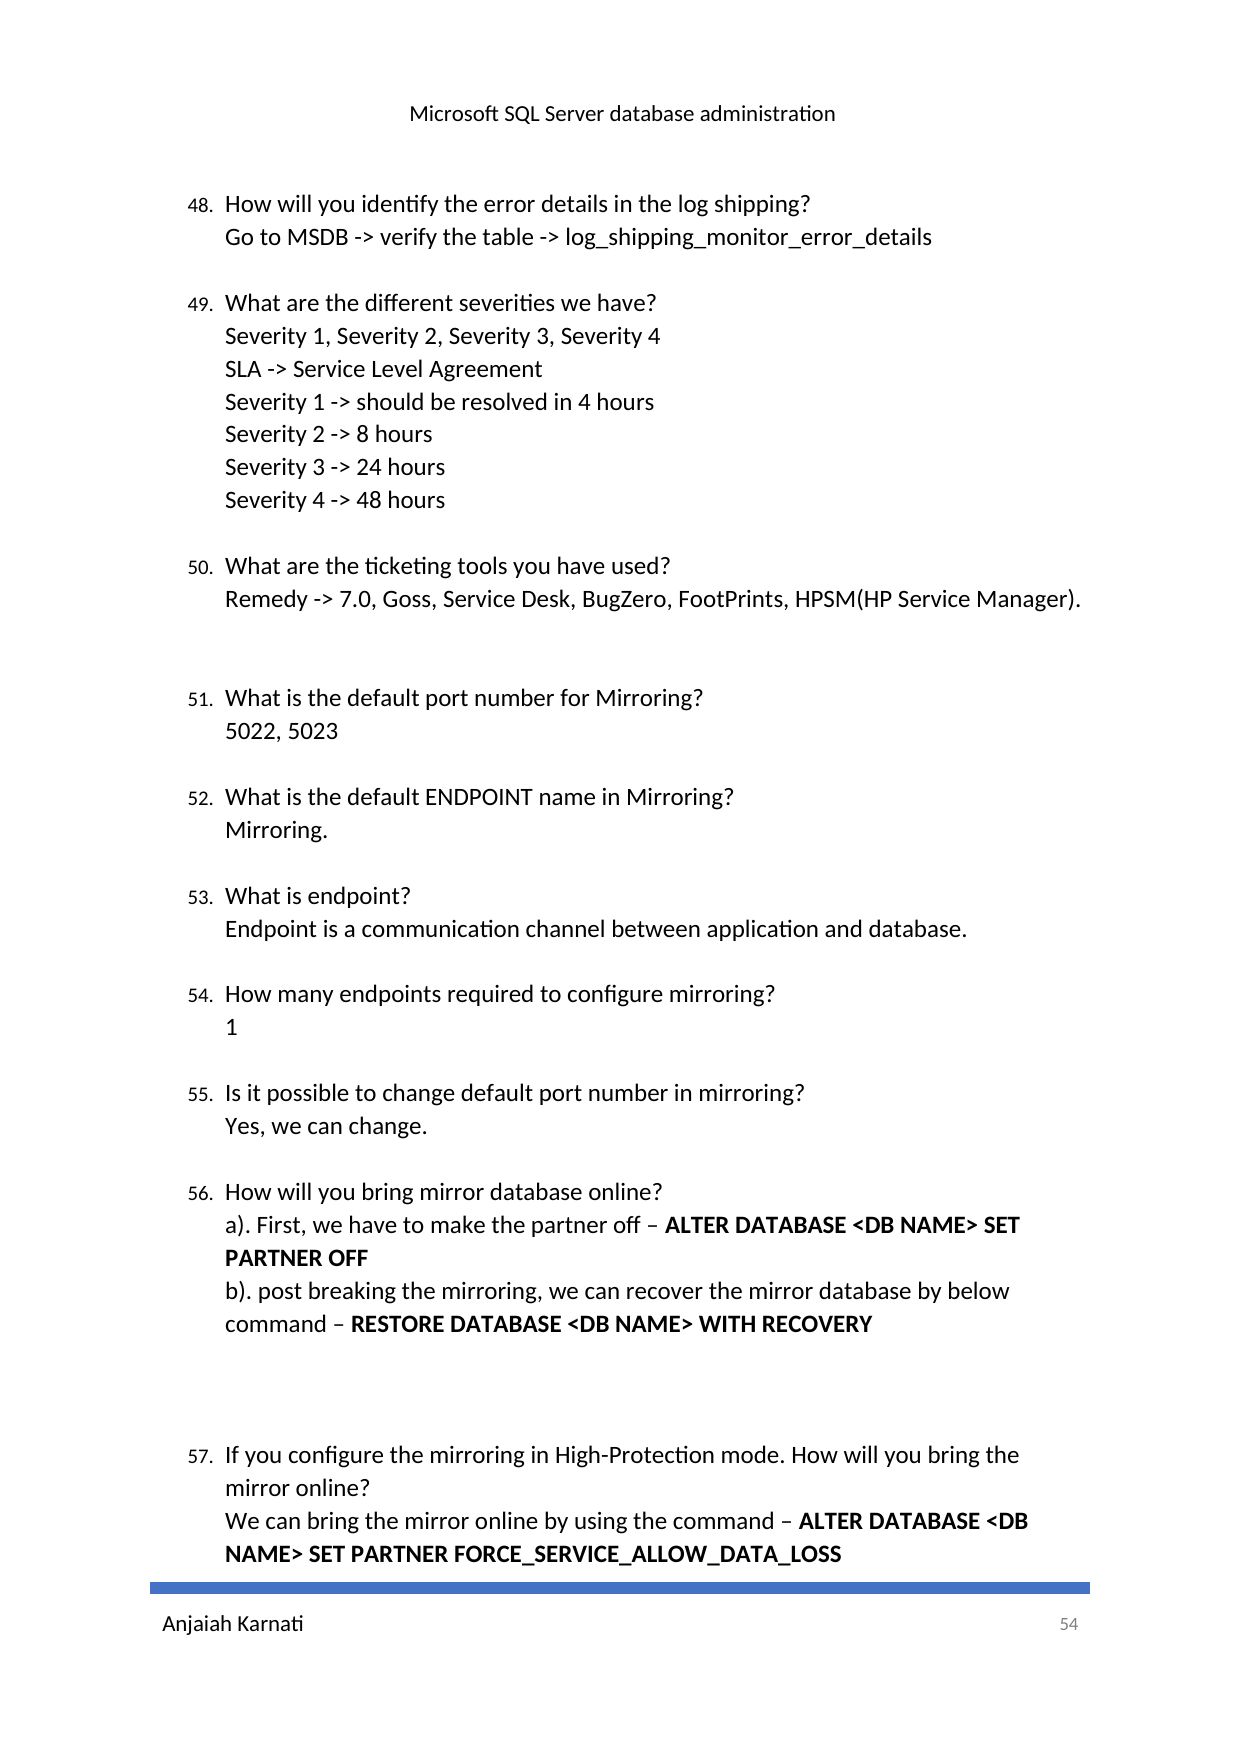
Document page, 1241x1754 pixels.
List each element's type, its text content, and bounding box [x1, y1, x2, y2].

list What is the default port number for Mirroring? [187, 682, 1090, 713]
list Severity 1, Severity 2, Severity 3, Severity 4 [225, 320, 1090, 350]
list SLA -> Service Level Agreement [225, 353, 1090, 383]
list Mirroring. [225, 814, 1090, 844]
list How will you bring mirror database online? [187, 1176, 1090, 1207]
list How many endpoints required to configure mirroring? [187, 978, 1090, 1009]
list Severity 2 -> 8 hours [225, 418, 1090, 449]
list 1 [225, 1011, 1090, 1042]
list How will you identify the error details in the log shipping? [187, 188, 1090, 219]
list What is the default ENDPOINT name in Mirroring? [187, 781, 1090, 812]
list What are the ticketing tools you have used? [187, 550, 1090, 581]
list If you configure the mirroring in High-Protection mode. How will you bring the mirror online? [187, 1439, 1090, 1503]
list Is it possible to change default port number in mirroring? [187, 1077, 1090, 1108]
list 5022, 5023 [225, 715, 1090, 746]
list Severity 1 -> should be resolved in 4 hours [225, 386, 1090, 416]
list Severity 4 -> 48 hours [225, 484, 1090, 515]
list Go to MSDB -> verify the table -> log_shipping_monitor_error_details [225, 221, 1090, 252]
list We can bring the mirror online by using the command – ALTER DATABASE <DB NAME> SET PARTNER FORCE_SERVICE_ALLOW_DATA_LOSS [225, 1505, 1090, 1569]
list Severity 3 -> 24 hours [225, 451, 1090, 482]
list Yes, we can change. [225, 1110, 1090, 1141]
list b). post breaking the mirroring, we can recover the mirror database by below command – RESTORE DATABASE <DB NAME> WITH RECOVERY [225, 1275, 1090, 1338]
list What is endpoint? [187, 880, 1090, 910]
list Remedy -> 7.0, Goss, Service Desk, BugZero, FootPrints, HPSM(HP Service Manager). [225, 583, 1090, 614]
list a). First, we have to make the partner off – ALTER DATABASE <DB NAME> SET PARTNER OFF [225, 1209, 1090, 1272]
list What are the different severities we have? [187, 287, 1090, 317]
list Endpoint is a communication channel between application and database. [225, 913, 1090, 943]
